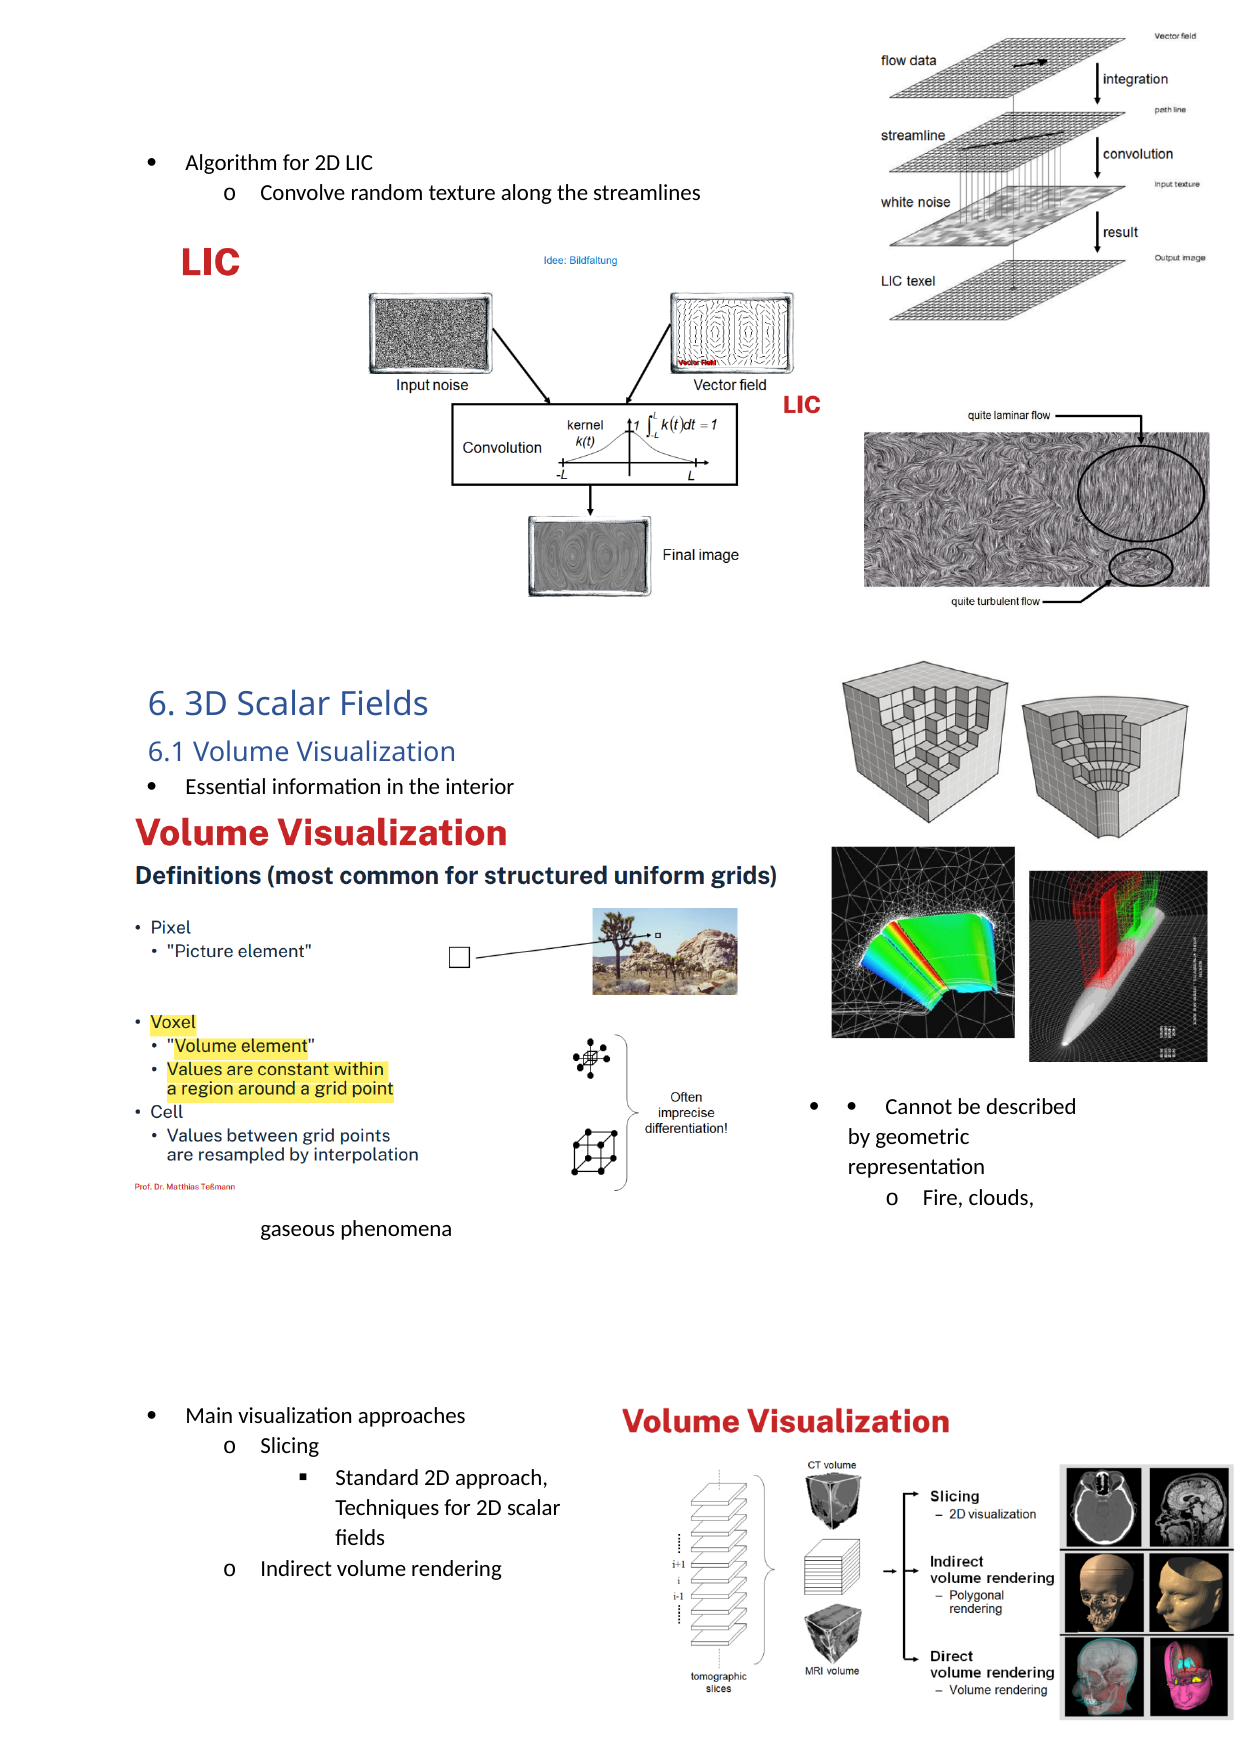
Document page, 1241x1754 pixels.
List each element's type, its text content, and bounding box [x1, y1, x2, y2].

list Indirect volume rendering [223, 1554, 620, 1583]
list Slicing [223, 1432, 620, 1461]
subtitle 6.1 Volume Visualization [148, 733, 830, 769]
list Essential information in the interior [148, 772, 830, 800]
picture [871, 8, 1216, 337]
picture [171, 223, 1214, 619]
list Convolve random texture along the streamlines [223, 178, 871, 207]
picture [830, 622, 1212, 1066]
list Fire, clouds, gaseous phenomena [223, 1183, 1093, 1242]
list Algorithm for 2D LIC [148, 148, 871, 176]
picture [122, 808, 791, 1193]
list Standard 2D approach, Techniques for 2D scalar fields [298, 1463, 620, 1552]
picture [620, 1400, 1237, 1722]
list Main visualization approaches [148, 1401, 620, 1429]
subtitle 6. 3D Scalar Fields [148, 375, 1093, 725]
